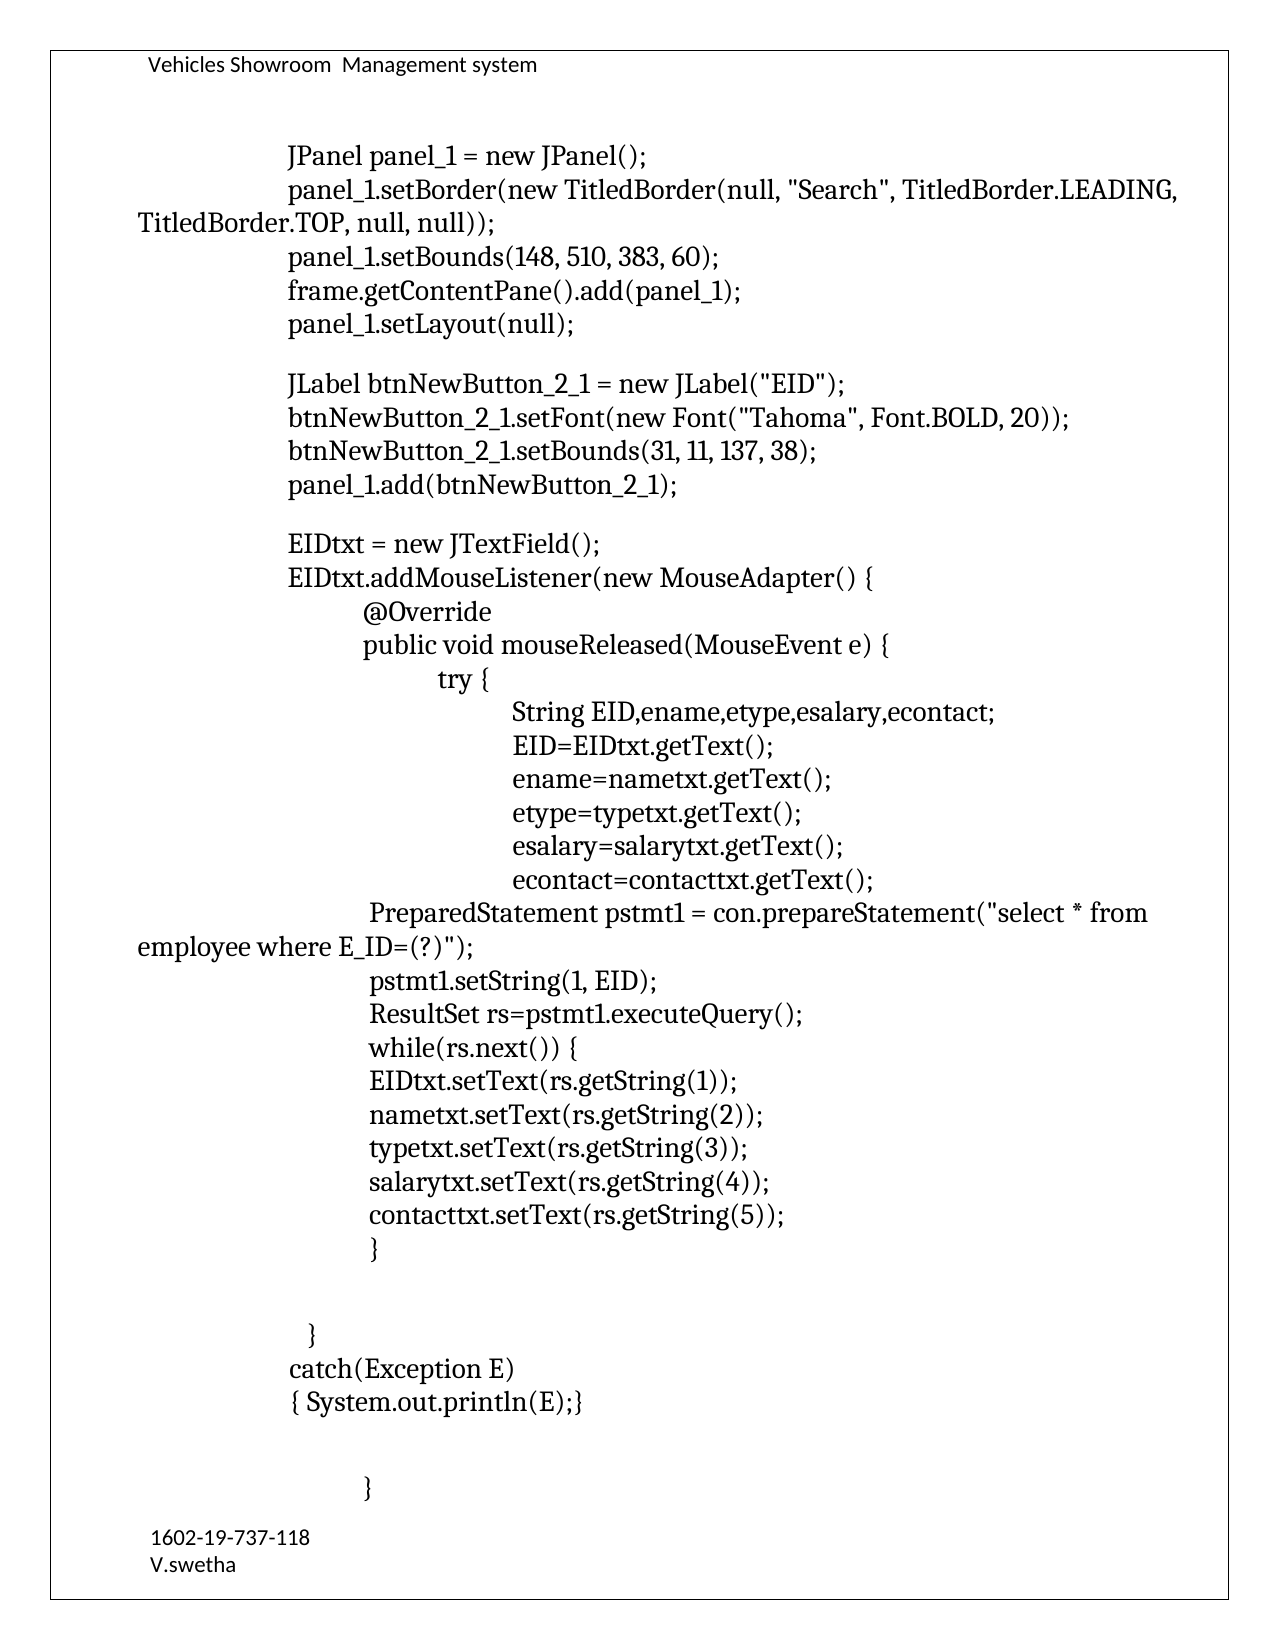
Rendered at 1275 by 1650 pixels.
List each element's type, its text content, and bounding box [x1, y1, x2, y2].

text @Override [137, 595, 1228, 628]
text panel_1.setLayout(null); [137, 307, 1228, 341]
text salarytxt.setText(rs.getString(4)); [137, 1165, 1228, 1198]
text pstmt1.setString(1, EID); [137, 964, 1228, 997]
text EIDtxt.setText(rs.getString(1)); [137, 1064, 1228, 1098]
text try { [137, 662, 1228, 695]
text PreparedStatement pstmt1 = con.prepareStatement("select * from employee where E_ID=(?)"); [137, 897, 1228, 964]
text } [137, 1232, 1228, 1266]
text etype=typetxt.getText(); [137, 796, 1228, 829]
text EID=EIDtxt.getText(); [137, 729, 1228, 762]
text JPanel panel_1 = new JPanel(); [137, 139, 1228, 173]
text String EID,ename,etype,esalary,econtact; [137, 695, 1228, 729]
text ename=nametxt.getText(); [137, 762, 1228, 796]
text { System.out.println(E);} [137, 1385, 1228, 1419]
text JLabel btnNewButton_2_1 = new JLabel("EID"); [137, 367, 1228, 401]
text panel_1.setBounds(148, 510, 383, 60); [137, 240, 1228, 274]
text contacttxt.setText(rs.getString(5)); [137, 1198, 1228, 1232]
text btnNewButton_2_1.setFont(new Font("Tahoma", Font.BOLD, 20)); [137, 401, 1228, 434]
text ResultSet rs=pstmt1.executeQuery(); [137, 997, 1228, 1031]
text typetxt.setText(rs.getString(3)); [137, 1131, 1228, 1165]
text catch(Exception E) [137, 1352, 1228, 1385]
text nametxt.setText(rs.getString(2)); [137, 1098, 1228, 1131]
text panel_1.setBorder(new TitledBorder(null, "Search", TitledBorder.LEADING, TitledBorder.TOP, null, null)); [137, 173, 1228, 240]
text while(rs.next()) { [137, 1031, 1228, 1064]
text EIDtxt = new JTextField(); [137, 528, 1228, 561]
text btnNewButton_2_1.setBounds(31, 11, 137, 38); [137, 434, 1228, 468]
text } [137, 1472, 1228, 1505]
text esalary=salarytxt.getText(); [137, 829, 1228, 863]
text } [137, 1318, 1228, 1352]
text panel_1.add(btnNewButton_2_1); [137, 468, 1228, 501]
text EIDtxt.addMouseListener(new MouseAdapter() { [137, 561, 1228, 595]
text econtact=contacttxt.getText(); [137, 863, 1228, 897]
text frame.getContentPane().add(panel_1); [137, 274, 1228, 307]
text public void mouseReleased(MouseEvent e) { [137, 628, 1228, 662]
